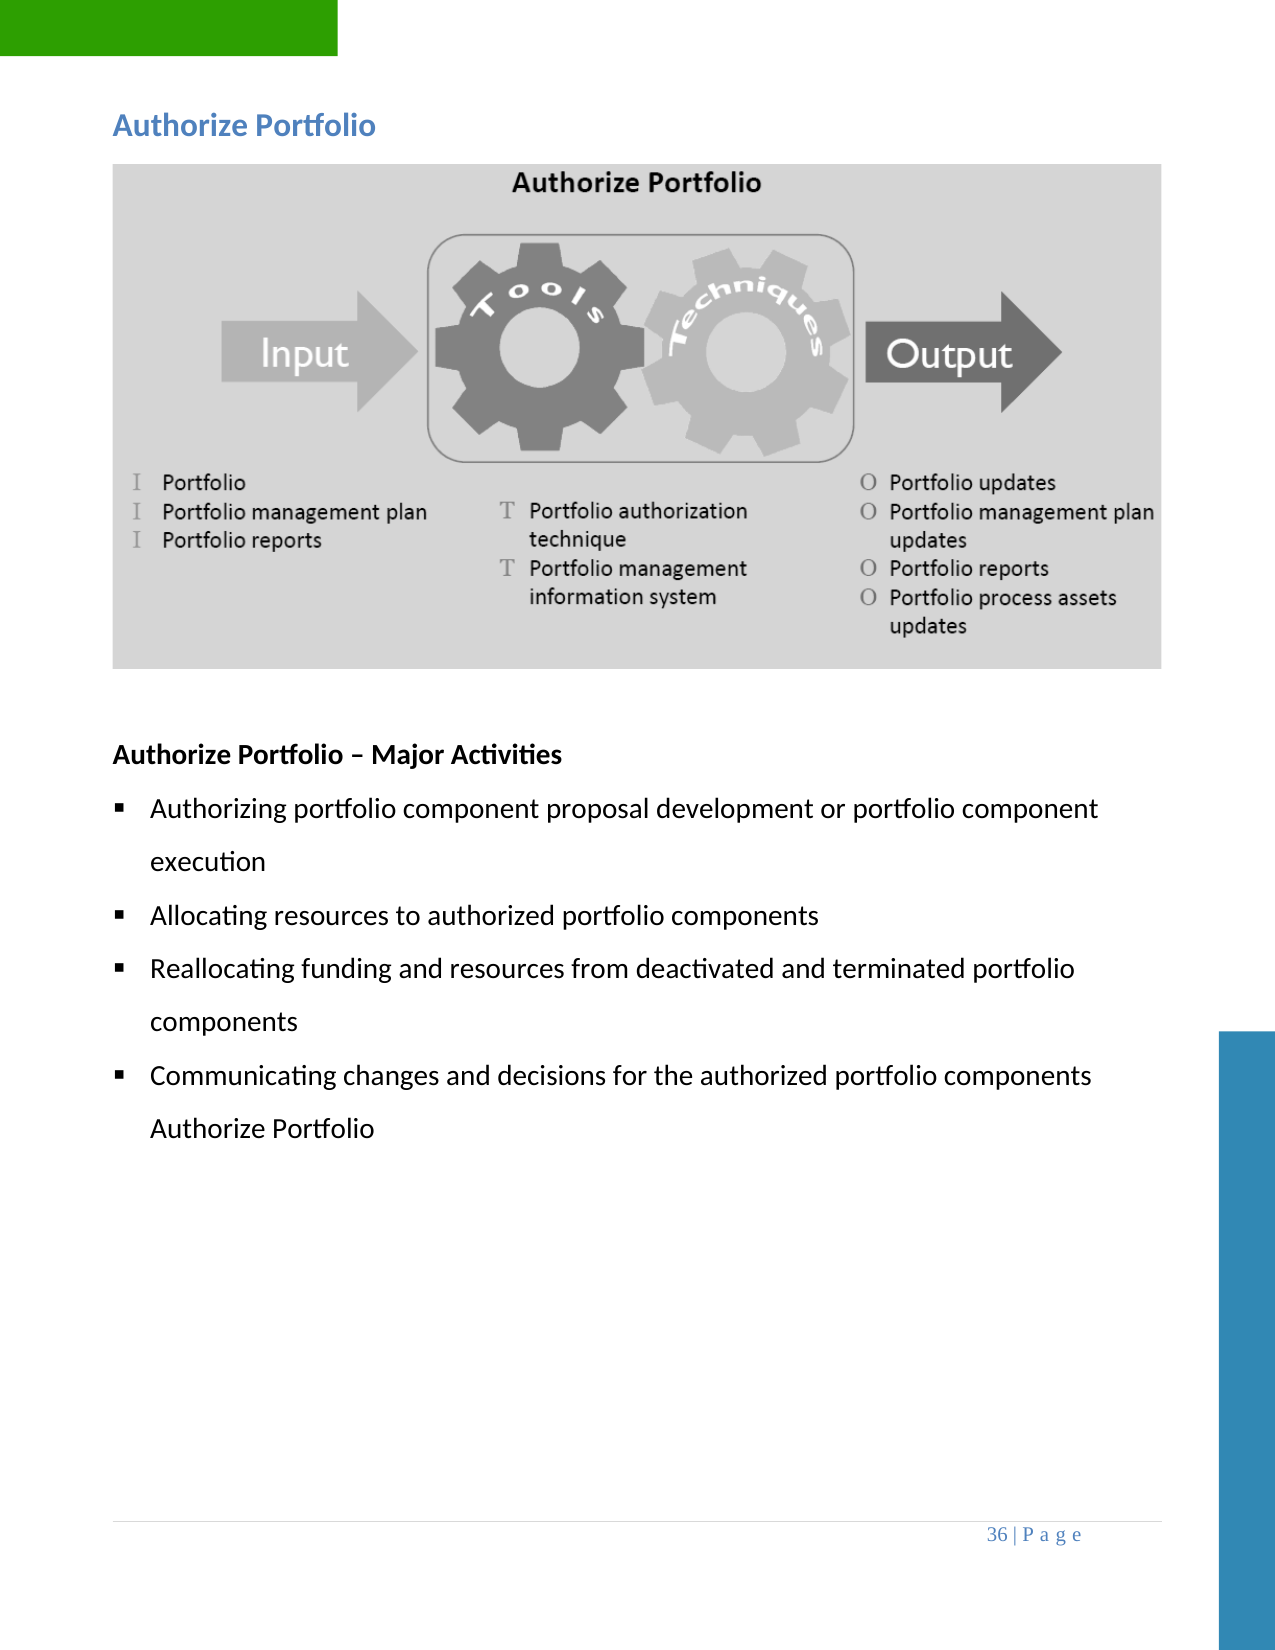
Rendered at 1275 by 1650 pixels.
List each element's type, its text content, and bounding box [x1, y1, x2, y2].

text Authorize Portfolio – Major Activities [112, 736, 1162, 772]
text Authorize Portfolio [112, 104, 1162, 144]
list Allocating resources to authorized portfolio components [112, 897, 1162, 932]
list Authorizing portfolio component proposal development or portfolio component execution [112, 790, 1162, 879]
list Reallocating funding and resources from deactivated and terminated portfolio components [112, 950, 1162, 1039]
list Communicating changes and decisions for the authorized portfolio components Authorize Portfolio [112, 1057, 1162, 1146]
